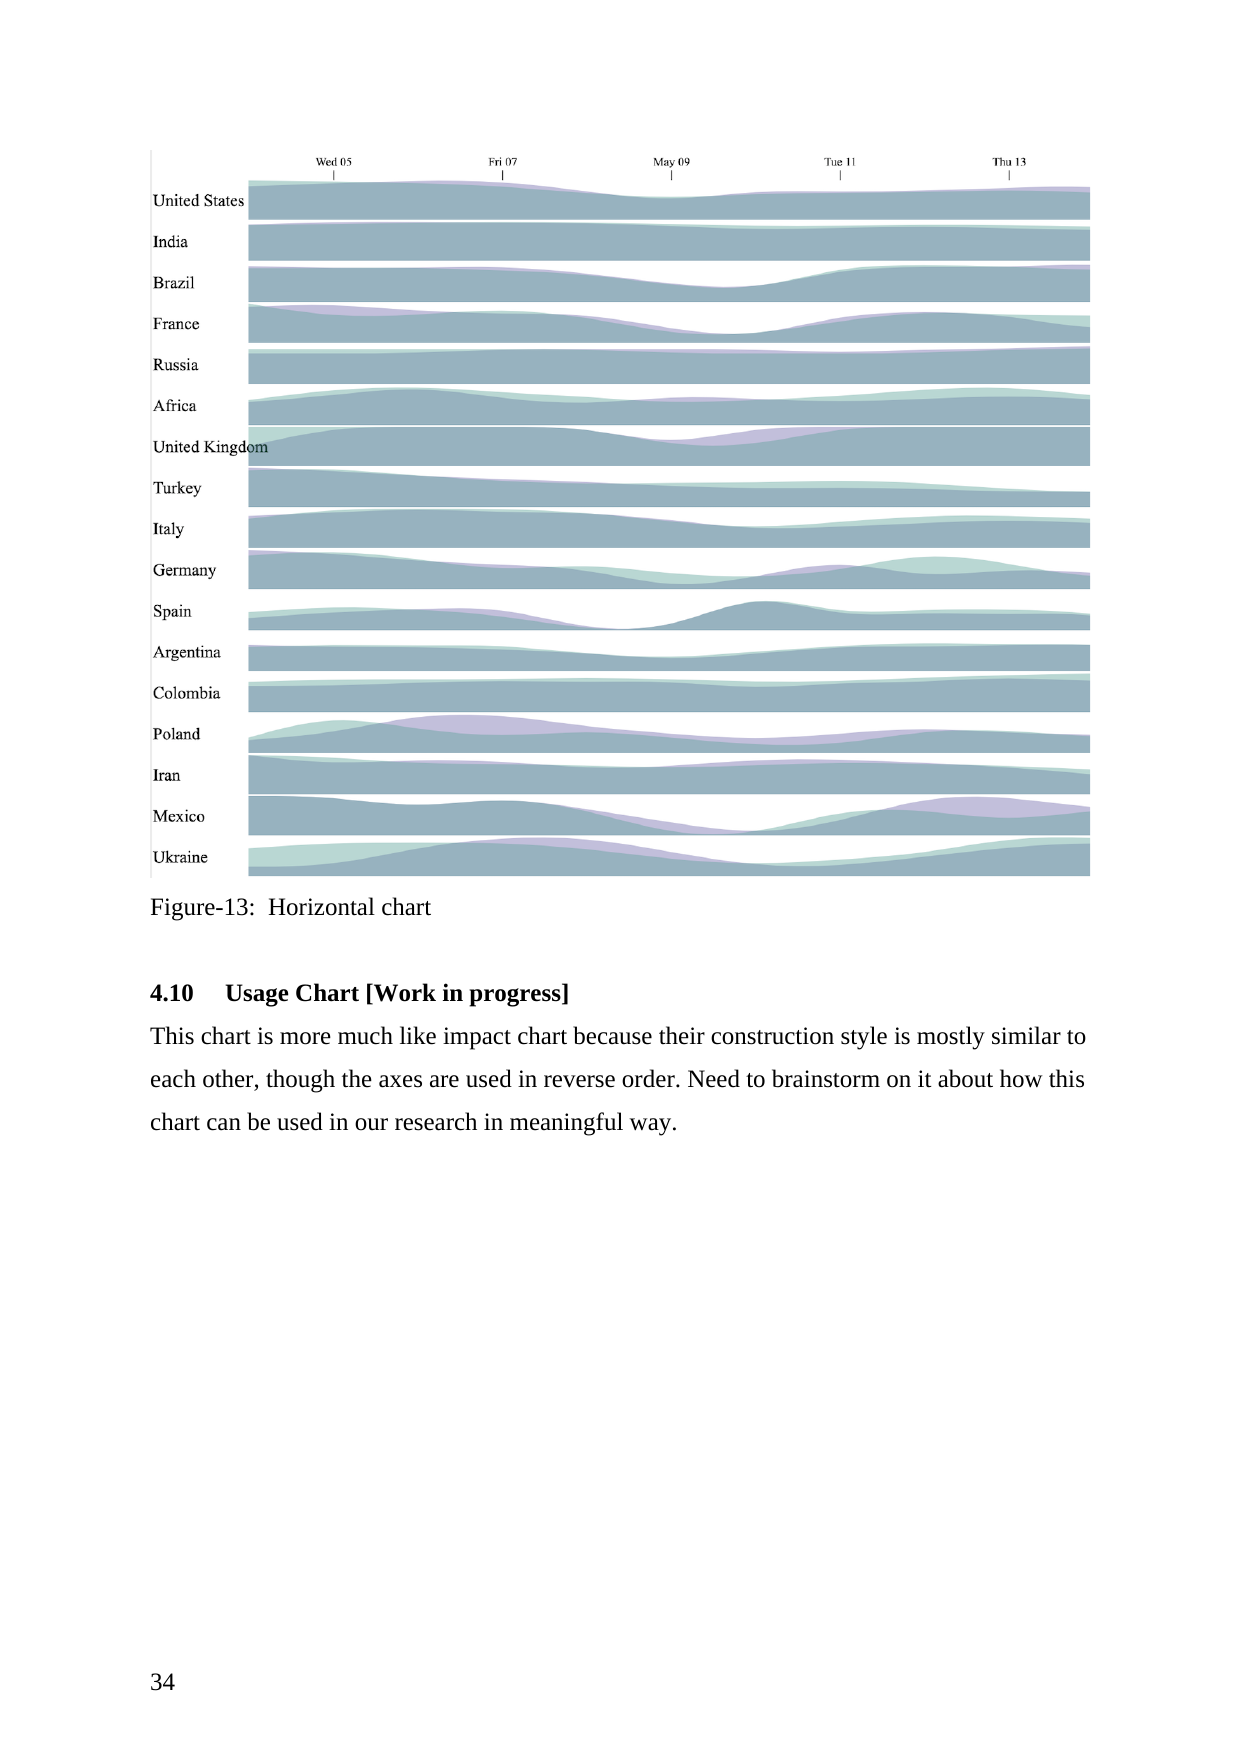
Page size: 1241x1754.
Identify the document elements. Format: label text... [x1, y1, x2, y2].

text Figure-13: Horizontal chart [150, 892, 1090, 920]
text This chart is more much like impact chart because their construction style is mostly similar to each other, though the axes are used in reverse order. Need to brainstorm on it about how this chart can be used in our research in meaningful way. [150, 1021, 1090, 1136]
picture [150, 150, 1091, 878]
text 4.10 Usage Chart [Work in progress] [150, 978, 1090, 1007]
